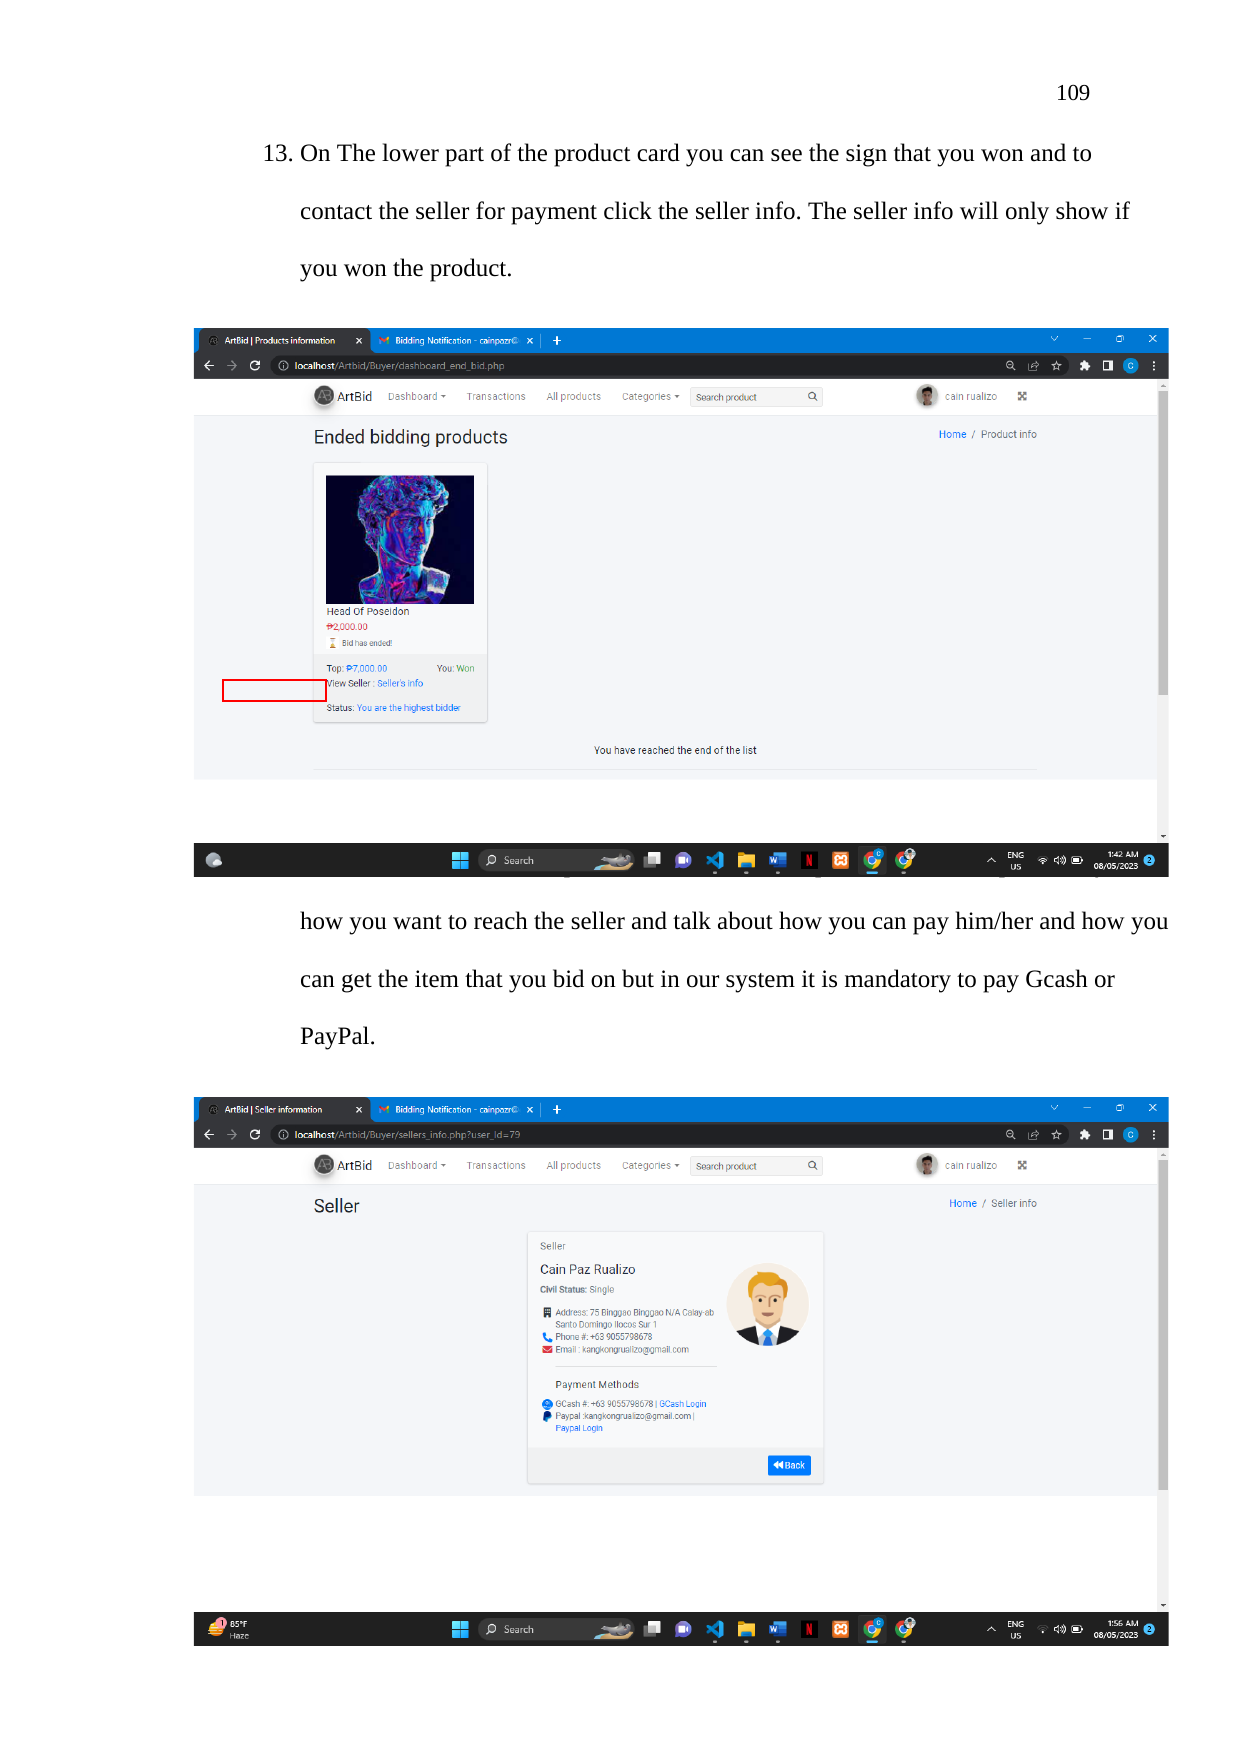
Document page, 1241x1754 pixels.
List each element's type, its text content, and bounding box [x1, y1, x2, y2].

picture [193, 1097, 1169, 1646]
list Contact the seller thru cellphone number, email, or personal visit it depends on you on how you want to reach the seller and talk about how you can pay him/her and how you can get the item that you bid on but in our system it is mandatory to pay Gcash or PayPal. [262, 877, 1169, 1050]
list On The lower part of the product card you can see the sign that you won and to contact the seller for payment click the seller info. The seller info will only show if you won the product. [262, 138, 1169, 282]
picture [193, 328, 1169, 877]
